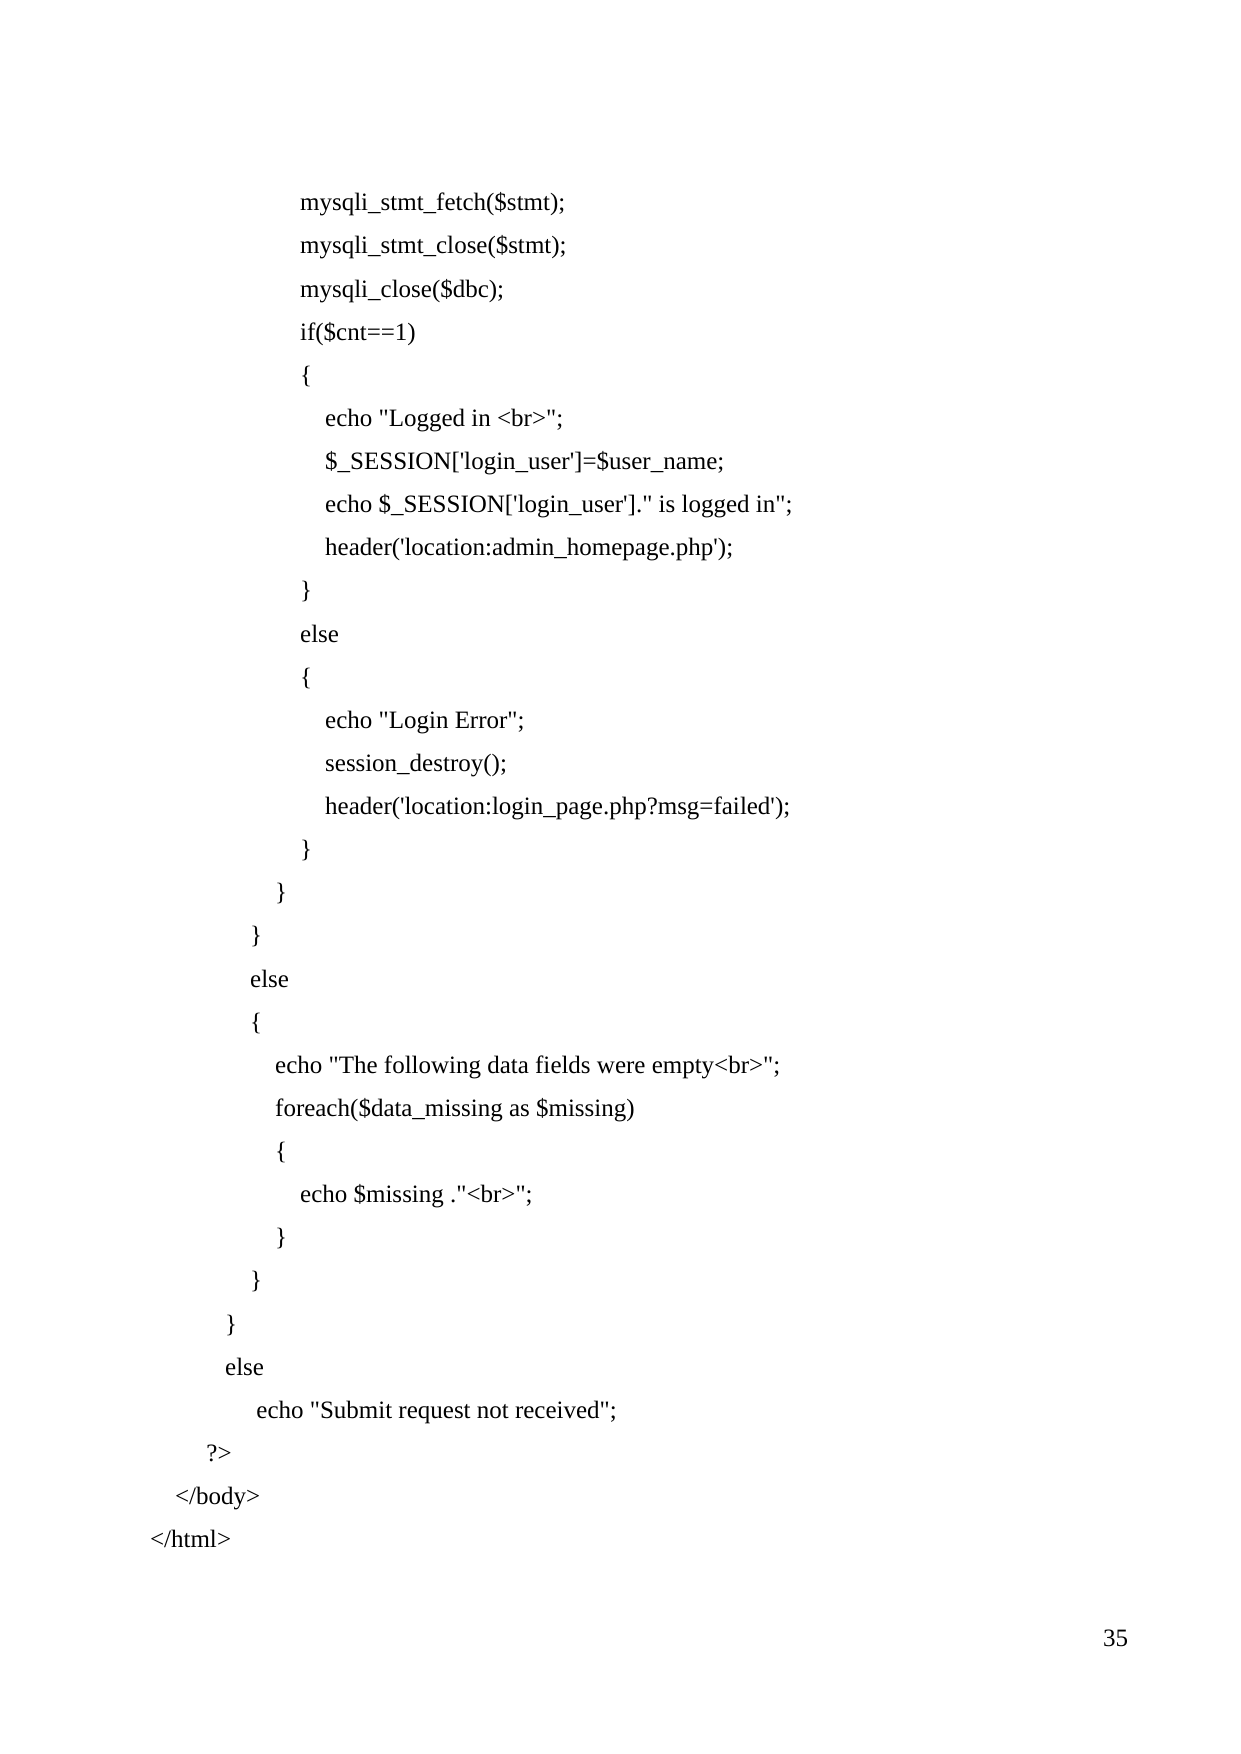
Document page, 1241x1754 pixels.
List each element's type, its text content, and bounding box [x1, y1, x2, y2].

text mysqli_stmt_close($stmt); [150, 231, 1128, 259]
text echo "The following data fields were empty<br>"; [150, 1050, 1128, 1079]
text { [150, 1136, 1128, 1165]
text echo "Logged in <br>"; [150, 403, 1128, 432]
text } [150, 1266, 1128, 1294]
text echo "Submit request not received"; [150, 1395, 1128, 1424]
text else [150, 964, 1128, 992]
text foreach($data_missing as $missing) [150, 1093, 1128, 1122]
text echo $_SESSION['login_user']." is logged in"; [150, 489, 1128, 518]
text } [150, 1222, 1128, 1251]
text else [150, 619, 1128, 647]
text echo "Login Error"; [150, 705, 1128, 734]
text { [150, 360, 1128, 389]
text header('location:login_page.php?msg=failed'); [150, 791, 1128, 820]
text } [150, 877, 1128, 906]
text { [150, 662, 1128, 691]
text header('location:admin_homepage.php'); [150, 532, 1128, 561]
text $_SESSION['login_user']=$user_name; [150, 446, 1128, 475]
text ?> [150, 1438, 1128, 1467]
text </html> [150, 1524, 1128, 1553]
text session_destroy(); [150, 748, 1128, 777]
text </body> [150, 1481, 1128, 1510]
text { [150, 1007, 1128, 1036]
text mysqli_close($dbc); [150, 274, 1128, 302]
text } [150, 921, 1128, 949]
text } [150, 576, 1128, 604]
text mysqli_stmt_fetch($stmt); [150, 187, 1128, 216]
text echo $missing ."<br>"; [150, 1179, 1128, 1208]
text } [150, 834, 1128, 863]
text else [150, 1352, 1128, 1381]
text } [150, 1309, 1128, 1337]
text if($cnt==1) [150, 317, 1128, 346]
